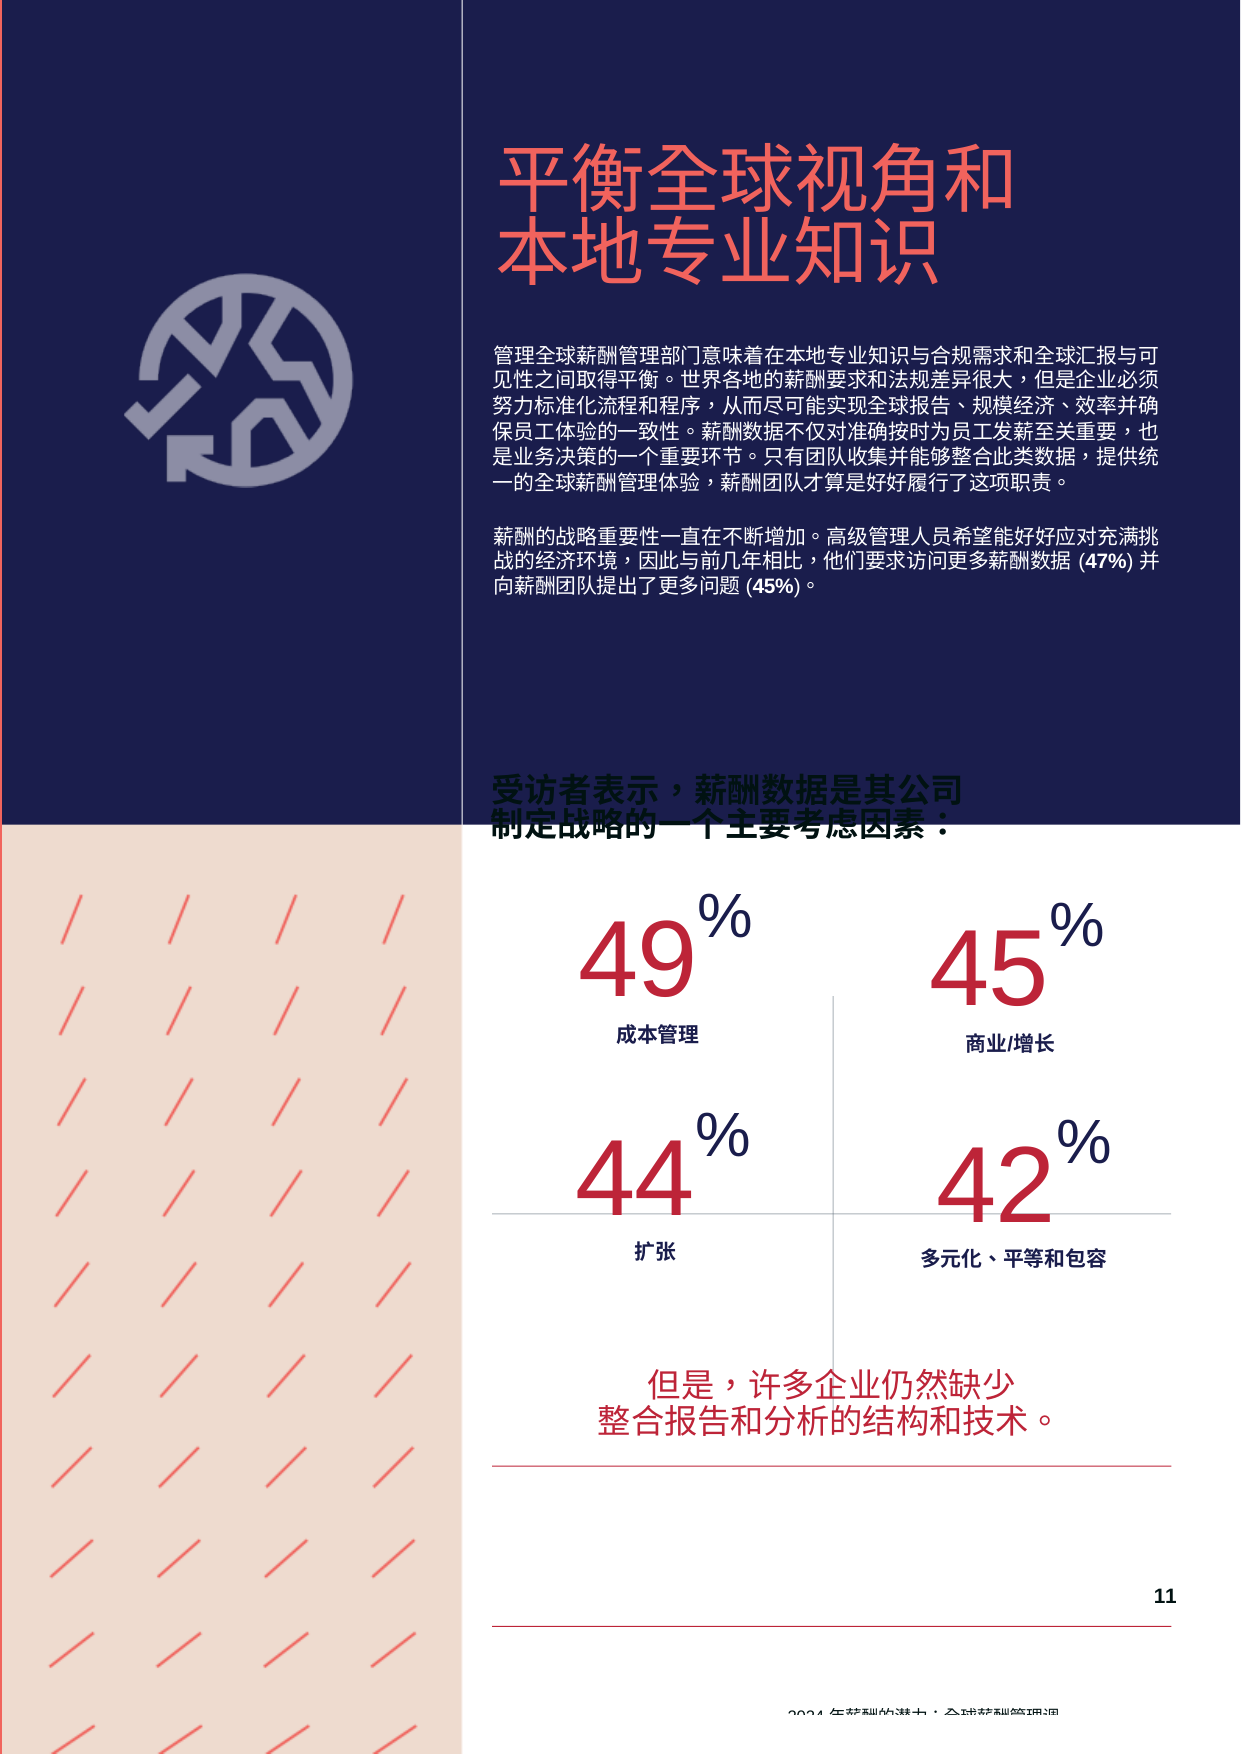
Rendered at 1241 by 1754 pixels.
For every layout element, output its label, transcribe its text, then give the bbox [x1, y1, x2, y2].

text 薪酬的战略重要性一直在不断增加。高级管理人员希望能好好应对充满挑 战的经济环境，因此与前几年相比，他们要求访问更多薪酬数据 (47%) 并 向薪酬团队提出了更多问题 (45%)。 [493, 525, 1160, 599]
text 管理全球薪酬管理部门意味着在本地专业知识与合规需求和全球汇报与可 见性之间取得平衡。世界各地的薪酬要求和法规差异很大，但是企业必须 努力标准化流程和程序，从而尽可能实现全球报告、规模经济、效率并确 保员工体验的一致性。薪酬数据不仅对准确按时为员工发薪至关重要，也 是业务决策的一个重要环节。只有团队收集并能够整合此类数据，提供统 一的全球薪酬管理体验，薪酬团队才算是好好履行了这项职责。 [493, 343, 1159, 497]
text 44% [575, 1097, 1240, 1236]
picture [123, 273, 354, 488]
text 平衡全球视角和 [496, 151, 1240, 220]
text 制定战略的一个主要考虑因素： [490, 810, 1240, 843]
text 本地专业知识 [495, 221, 1240, 294]
text 成本管理 [616, 1025, 1240, 1046]
text 扩张 [634, 1243, 1240, 1264]
text 整合报告和分析的结构和技术。 [598, 1407, 1240, 1441]
picture [0, 0, 461, 1754]
text 49% [578, 879, 1240, 1017]
text 受访者表示，薪酬数据是其公司 [491, 774, 1240, 810]
text 但是，许多企业仍然缺少 [648, 1371, 1240, 1404]
